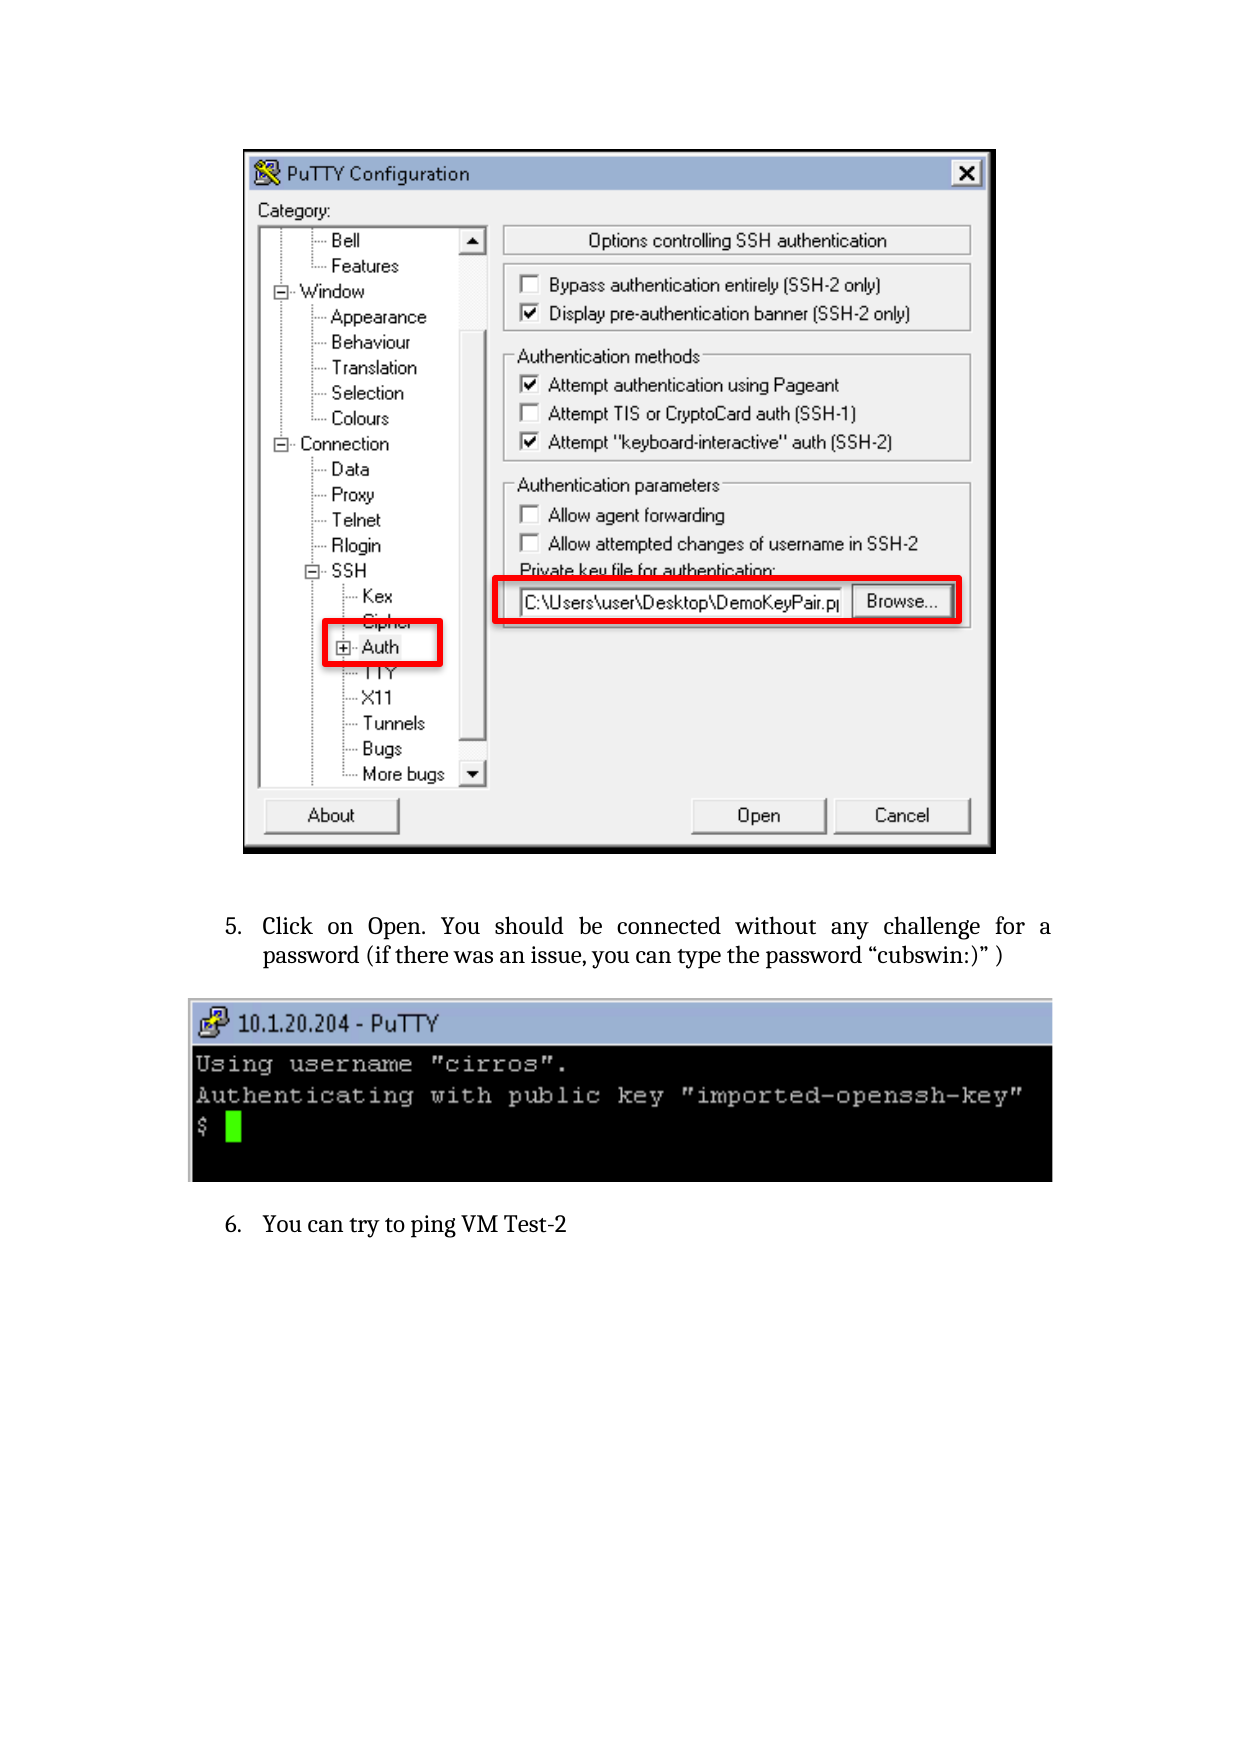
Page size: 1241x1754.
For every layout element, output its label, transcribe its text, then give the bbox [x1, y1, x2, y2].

picture [243, 149, 996, 854]
list Click on Open. You should be connected without any challenge for a password (if there was an issue, you can type the password “cubswin:)” ) [225, 912, 1053, 969]
picture [187, 998, 1053, 1182]
list You can try to ping VM Test-2 [225, 1210, 1053, 1239]
